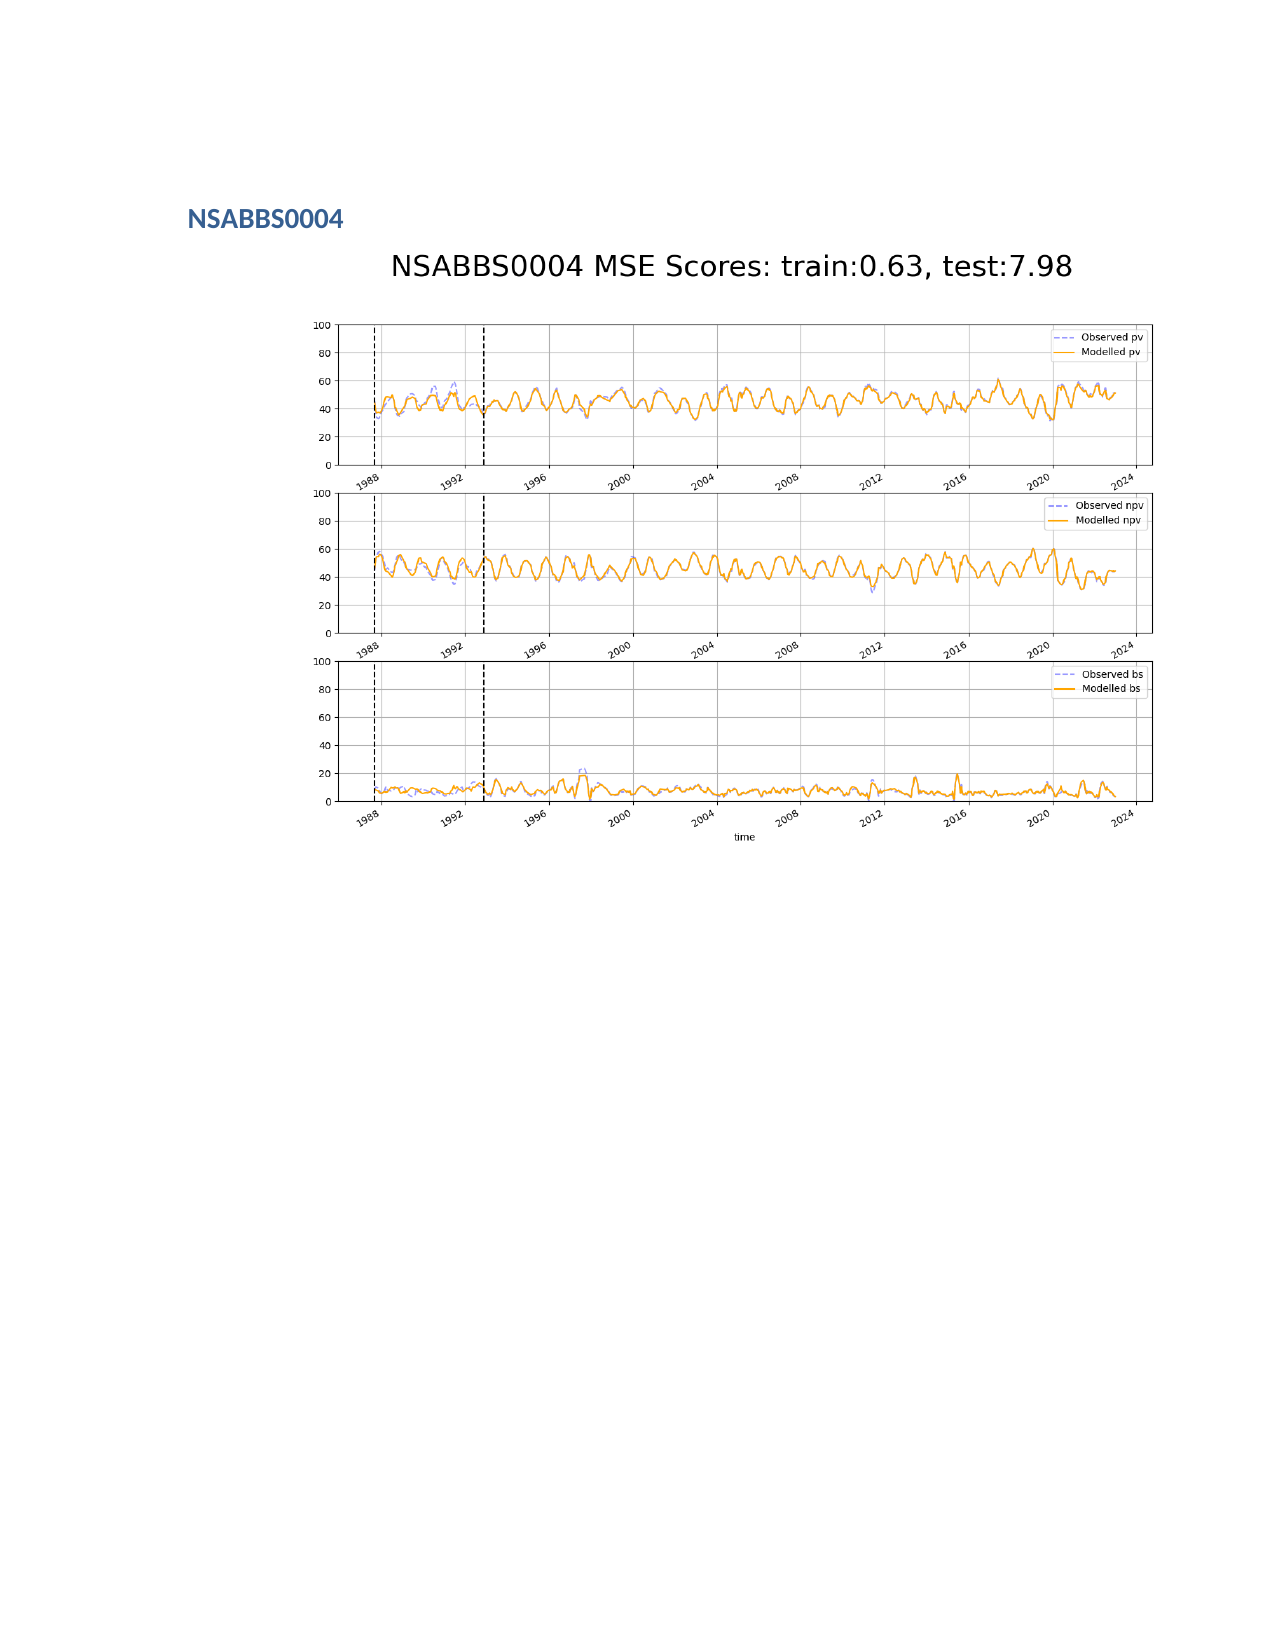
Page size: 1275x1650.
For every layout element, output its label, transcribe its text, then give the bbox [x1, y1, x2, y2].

subtitle NSABBS0004 [187, 200, 1087, 236]
picture [206, 241, 1257, 941]
